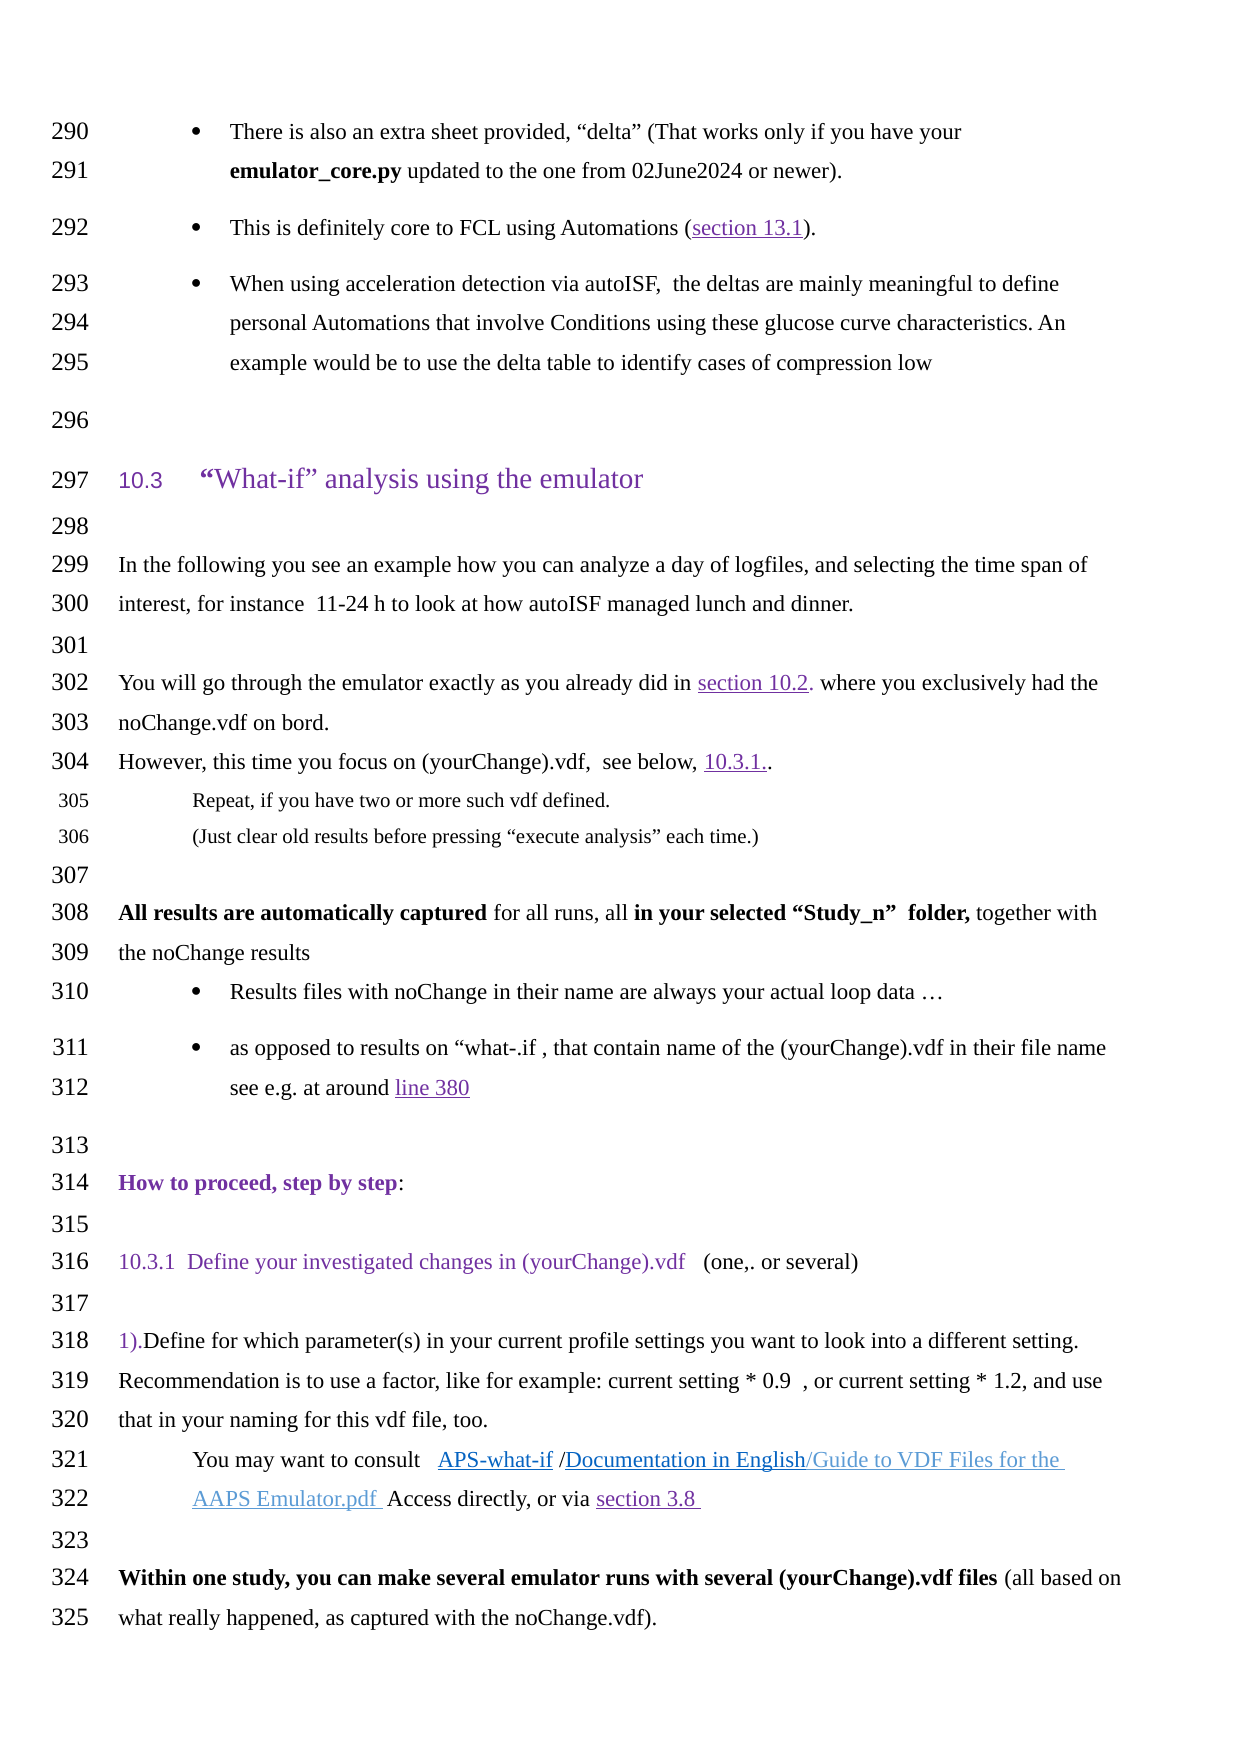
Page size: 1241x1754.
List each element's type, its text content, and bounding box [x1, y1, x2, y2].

list This is definitely core to FCL using Automations (section 13.1). [192, 214, 1122, 240]
list “What-if” analysis using the emulator [118, 461, 1122, 495]
text However, this time you focus on (yourChange).vdf, see below, 10.3.1.. [118, 748, 1122, 774]
list There is also an extra sheet provided, “delta” (That works only if you have your emulator_core.py updated to the one from 02June2024 or newer). [192, 118, 1122, 184]
list as opposed to results on “what-.if , that contain name of the (yourChange).vdf in their file name see e.g. at around line 380 [192, 1034, 1122, 1100]
text You will go through the emulator exactly as you already did in section 10.2. where you exclusively had the noChange.vdf on bord. [118, 669, 1122, 735]
text How to proceed, step by step: [118, 1169, 1122, 1196]
text In the following you see an example how you can analyze a day of logfiles, and selecting the time span of interest, for instance 11-24 h to look at how autoISF managed lunch and dinner. [118, 551, 1122, 617]
text 10.3.1 Define your investigated changes in (yourChange).vdf (one,. or several) [118, 1248, 1122, 1275]
list When using acceleration detection via autoISF, the deltas are mainly meaningful to define personal Automations that involve Conditions using these glucose curve characteristics. An example would be to use the delta table to identify cases of compression low [192, 270, 1122, 375]
text All results are automatically captured for all runs, all in your selected “Study_n” folder, together with the noChange results [118, 899, 1122, 965]
text Within one study, you can make several emulator runs with several (yourChange).vdf files (all based on what really happened, as captured with the noChange.vdf). [118, 1564, 1122, 1630]
text (Just clear old results before pressing “execute analysis” each time.) [192, 824, 1122, 848]
text 1).Define for which parameter(s) in your current profile settings you want to look into a different setting. Recommendation is to use a factor, like for example: current setting * 0.9 , or current setting * 1.2, and use that in your naming for this vdf file, too. [118, 1327, 1122, 1433]
text Repeat, if you have two or more such vdf defined. [192, 788, 1122, 812]
list Results files with noChange in their name are always your actual loop data … [192, 978, 1122, 1004]
text You may want to consult APS-what-if /Documentation in English/Guide to VDF Files for the AAPS Emulator.pdf Access directly, or via section 3.8 [192, 1446, 1122, 1512]
